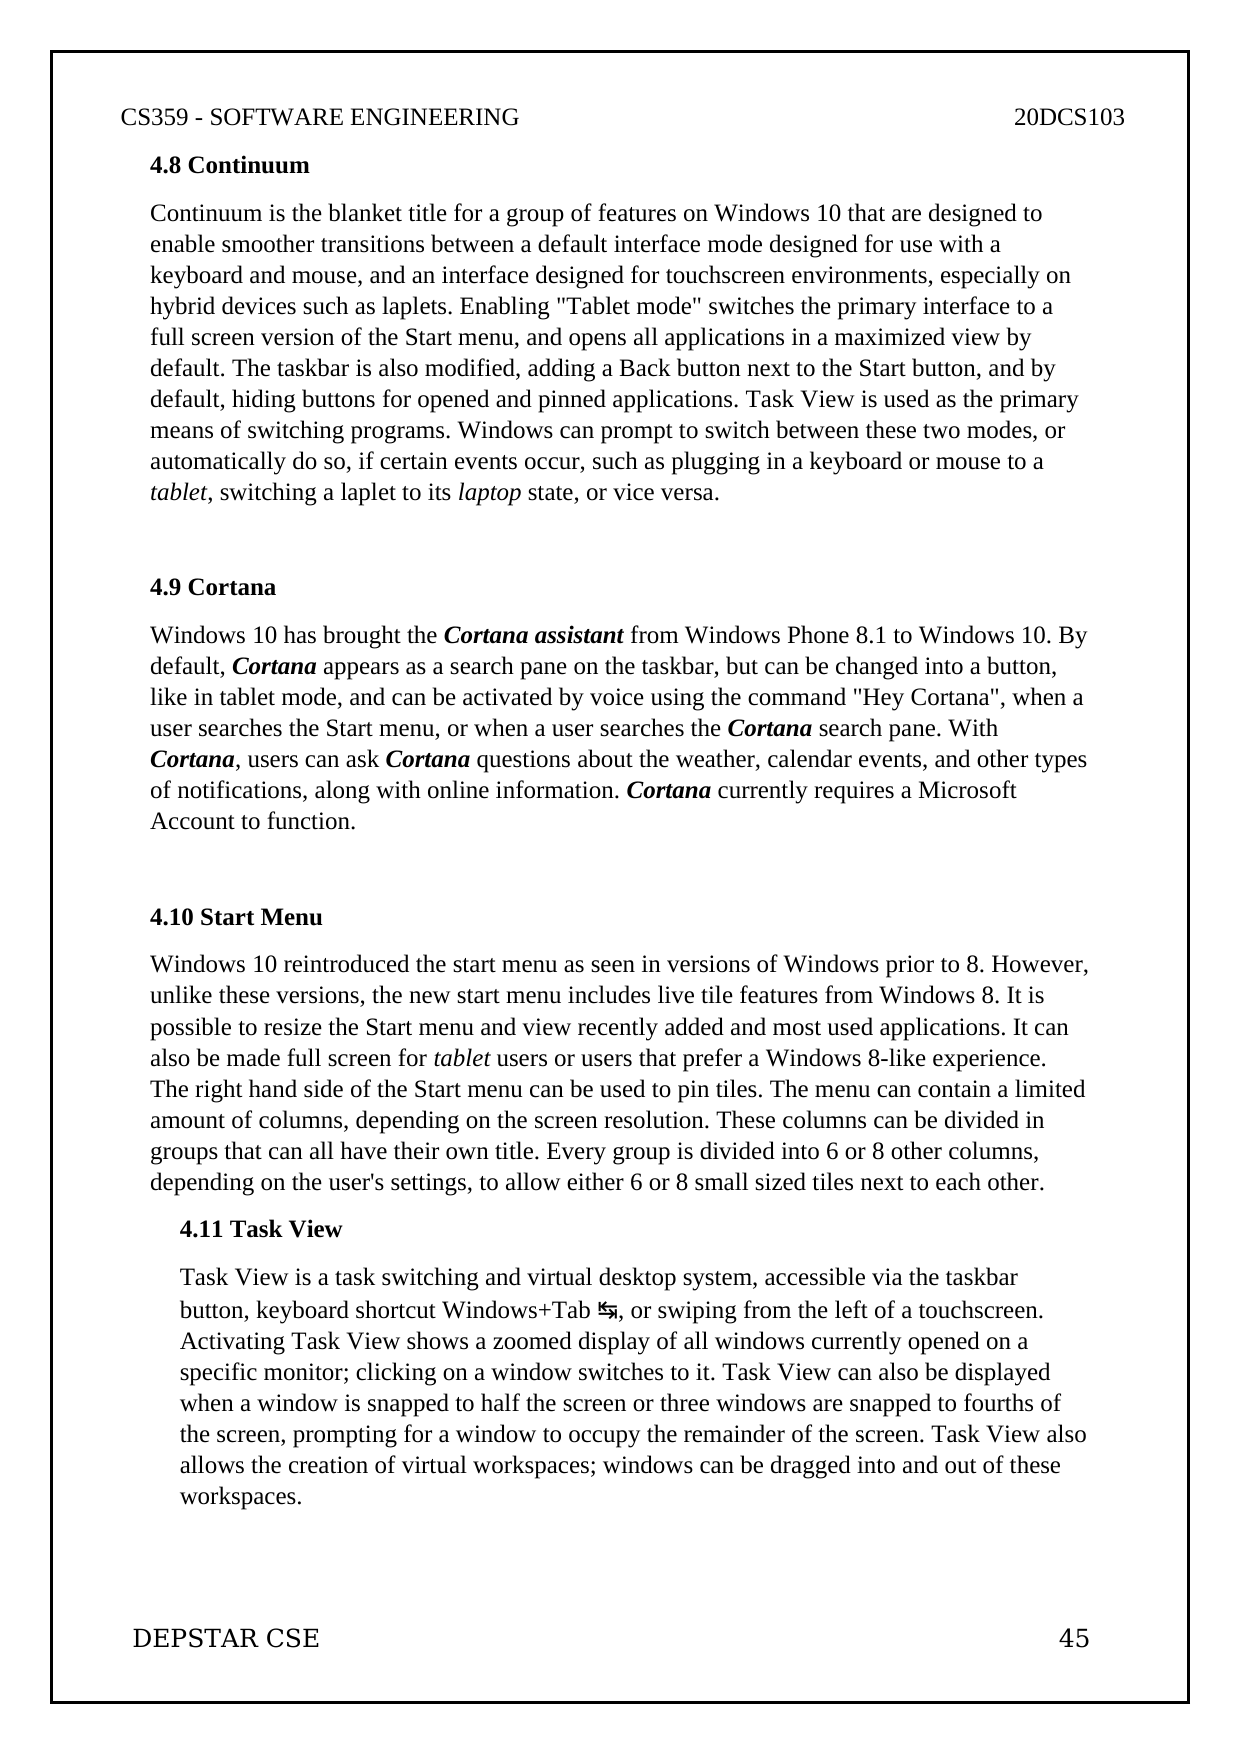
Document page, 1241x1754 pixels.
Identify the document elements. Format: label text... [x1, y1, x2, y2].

text 4.9 Cortana [150, 572, 1090, 601]
text 4.8 Continuum [150, 150, 1090, 179]
text Task View is a task switching and virtual desktop system, accessible via the taskbar button, keyboard shortcut Windows+Tab ↹, or swiping from the left of a touchscreen. Activating Task View shows a zoomed display of all windows currently opened on a specific monitor; clicking on a window switches to it. Task View can also be displayed when a window is snapped to half the screen or three windows are snapped to fourths of the screen, prompting for a window to occupy the remainder of the screen. Task View also allows the creation of virtual workspaces; windows can be dragged into and out of these workspaces. [179, 1262, 1090, 1510]
text Continuum is the blanket title for a group of features on Windows 10 that are designed to enable smoother transitions between a default interface mode designed for use with a keyboard and mouse, and an interface designed for touchscreen environments, especially on hybrid devices such as laplets. Enabling "Tablet mode" switches the primary interface to a full screen version of the Start menu, and opens all applications in a maximized view by default. The taskbar is also modified, adding a Back button next to the Start button, and by default, hiding buttons for opened and pinned applications. Task View is used as the primary means of switching programs. Windows can prompt to switch between these two modes, or automatically do so, if certain events occur, such as plugging in a keyboard or mouse to a tablet, switching a laplet to its laptop state, or vice versa. [150, 198, 1090, 506]
text Windows 10 has brought the Cortana assistant from Windows Phone 8.1 to Windows 10. By default, Cortana appears as a search pane on the taskbar, but can be changed into a button, like in tablet mode, and can be activated by voice using the command "Hey Cortana", when a user searches the Start menu, or when a user searches the Cortana search pane. With Cortana, users can ask Cortana questions about the weather, calendar events, and other types of notifications, along with online information. Cortana currently requires a Microsoft Account to function. [150, 620, 1090, 835]
text Windows 10 reintroduced the start menu as seen in versions of Windows prior to 8. However, unlike these versions, the new start menu includes live tile features from Windows 8. It is possible to resize the Start menu and view recently added and most used applications. It can also be made full screen for tablet users or users that prefer a Windows 8-like experience. The right hand side of the Start menu can be used to pin tiles. The menu can contain a limited amount of columns, depending on the screen resolution. These columns can be divided in groups that can all have their own title. Every group is divided into 6 or 8 other columns, depending on the user's settings, to allow either 6 or 8 small sized tiles next to each other. [150, 949, 1090, 1196]
text 4.11 Task View [179, 1214, 1090, 1243]
text 4.10 Start Menu [150, 902, 1090, 931]
